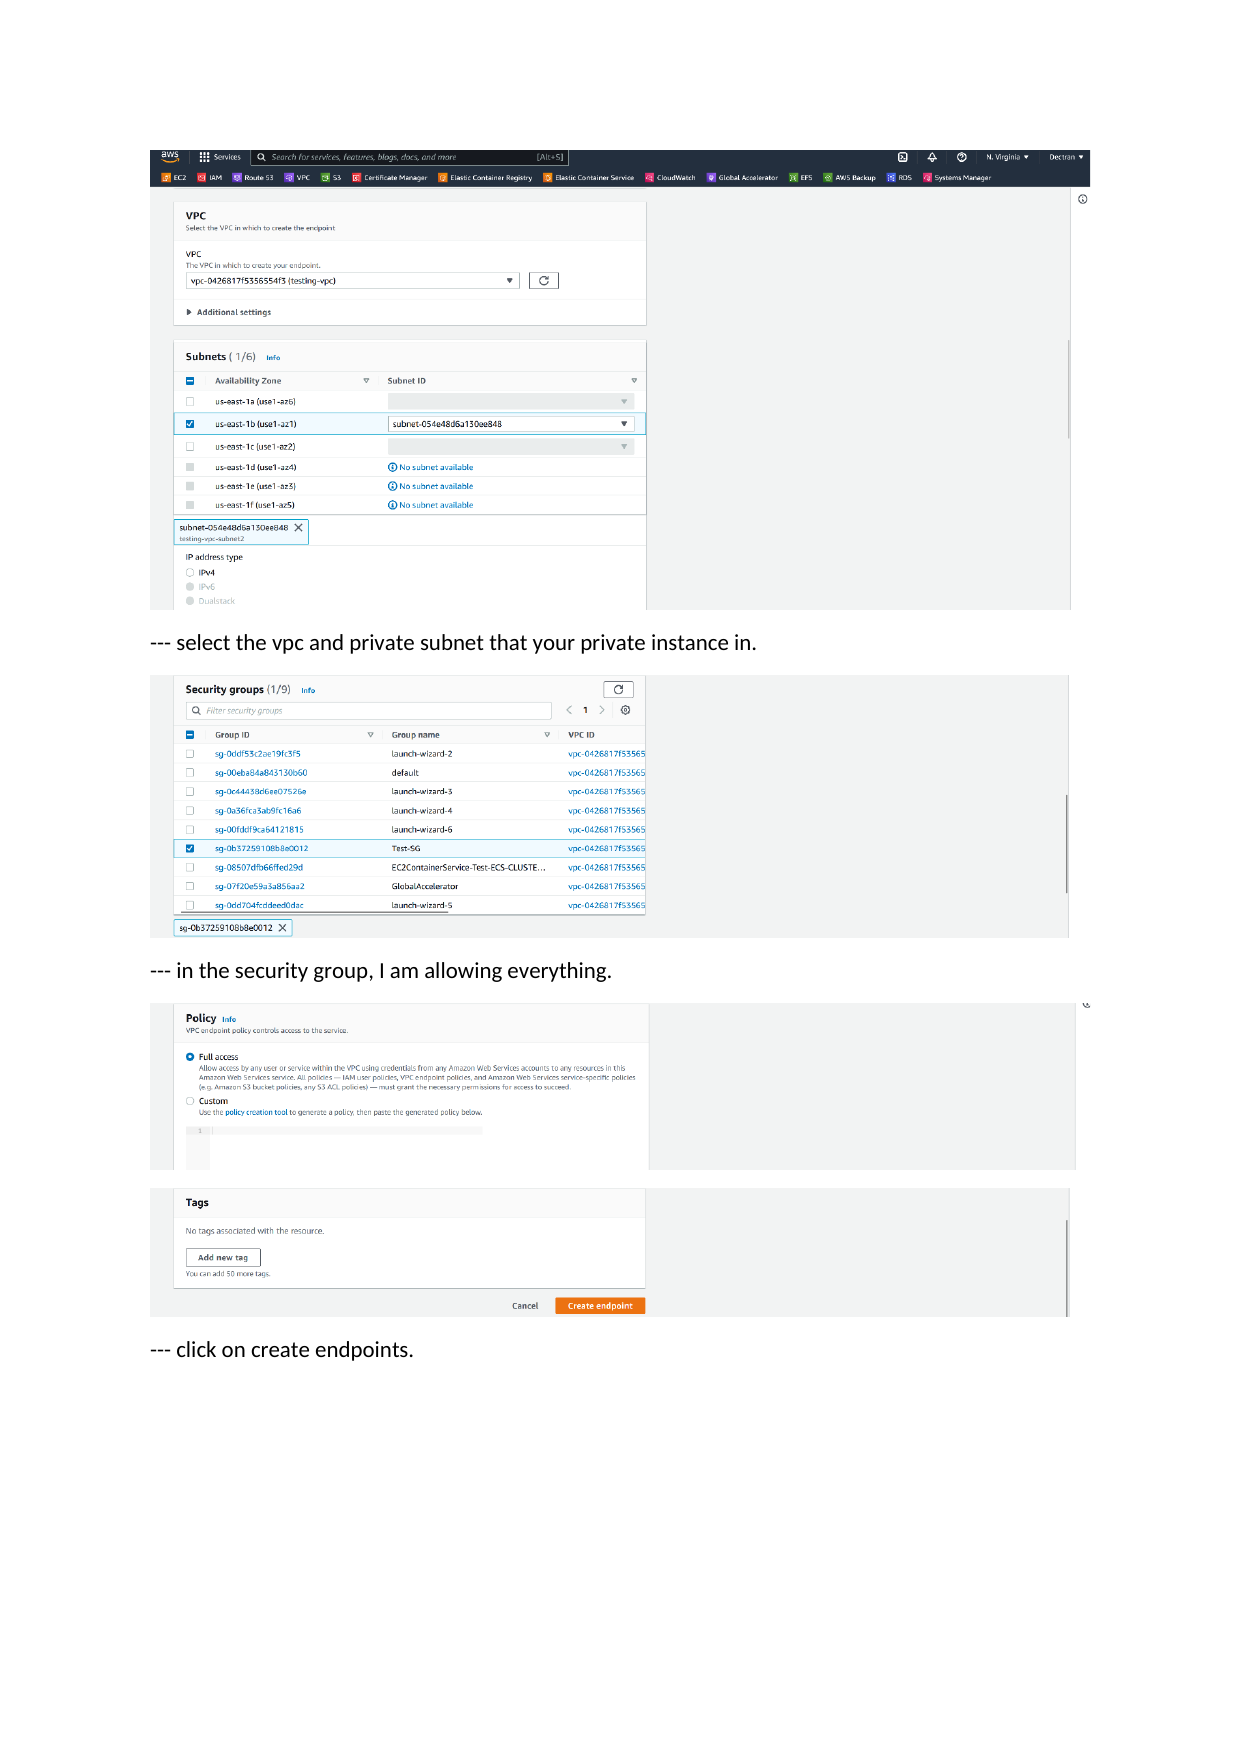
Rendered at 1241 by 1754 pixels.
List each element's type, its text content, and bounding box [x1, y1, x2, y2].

picture [150, 1188, 1091, 1317]
picture [150, 150, 1091, 610]
text --- in the security group, I am allowing everything. [150, 956, 1090, 984]
text --- click on create endpoints. [150, 1335, 1090, 1363]
text --- select the vpc and private subnet that your private instance in. [150, 628, 1090, 656]
picture [150, 675, 1091, 938]
picture [150, 1003, 1091, 1170]
